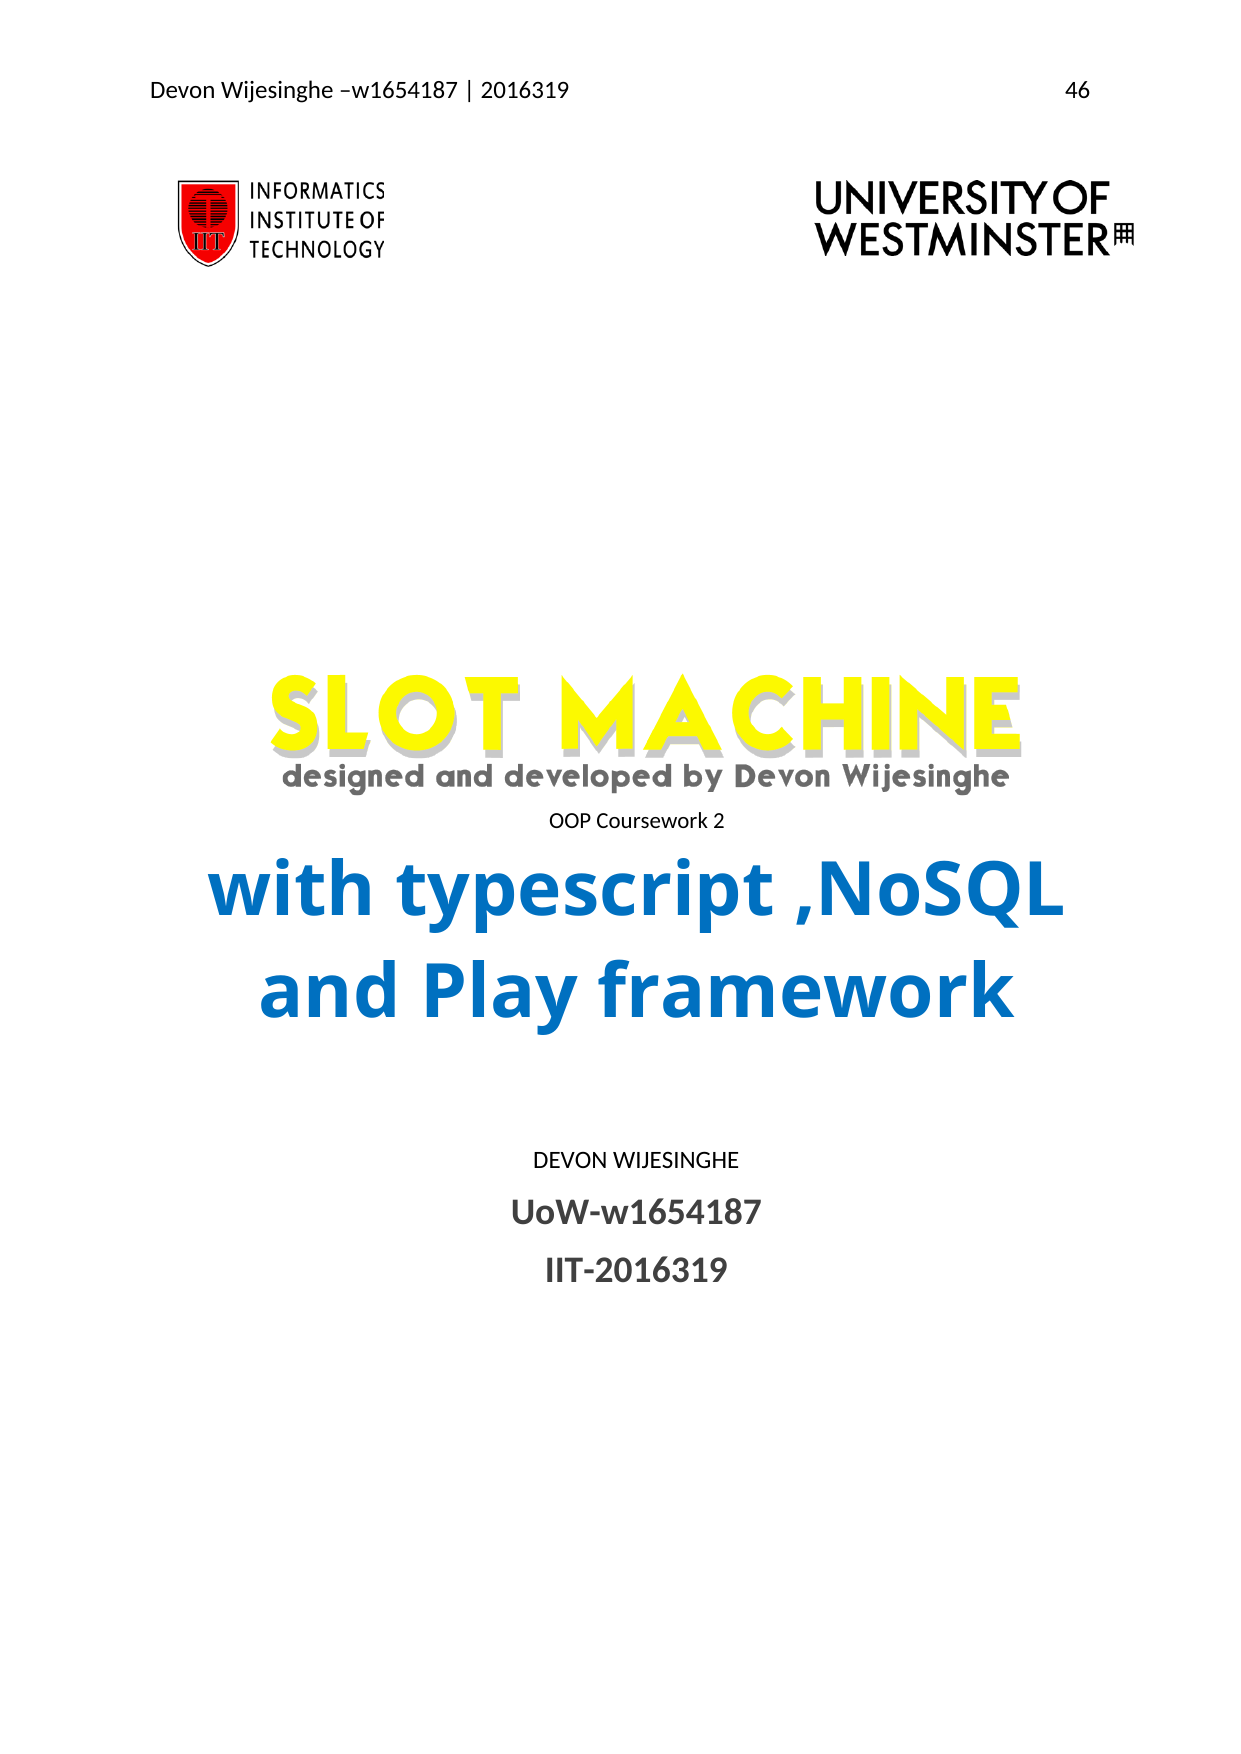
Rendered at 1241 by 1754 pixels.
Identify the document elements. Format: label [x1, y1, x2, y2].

picture [270, 650, 1022, 806]
picture [814, 180, 1134, 256]
picture [177, 180, 384, 267]
